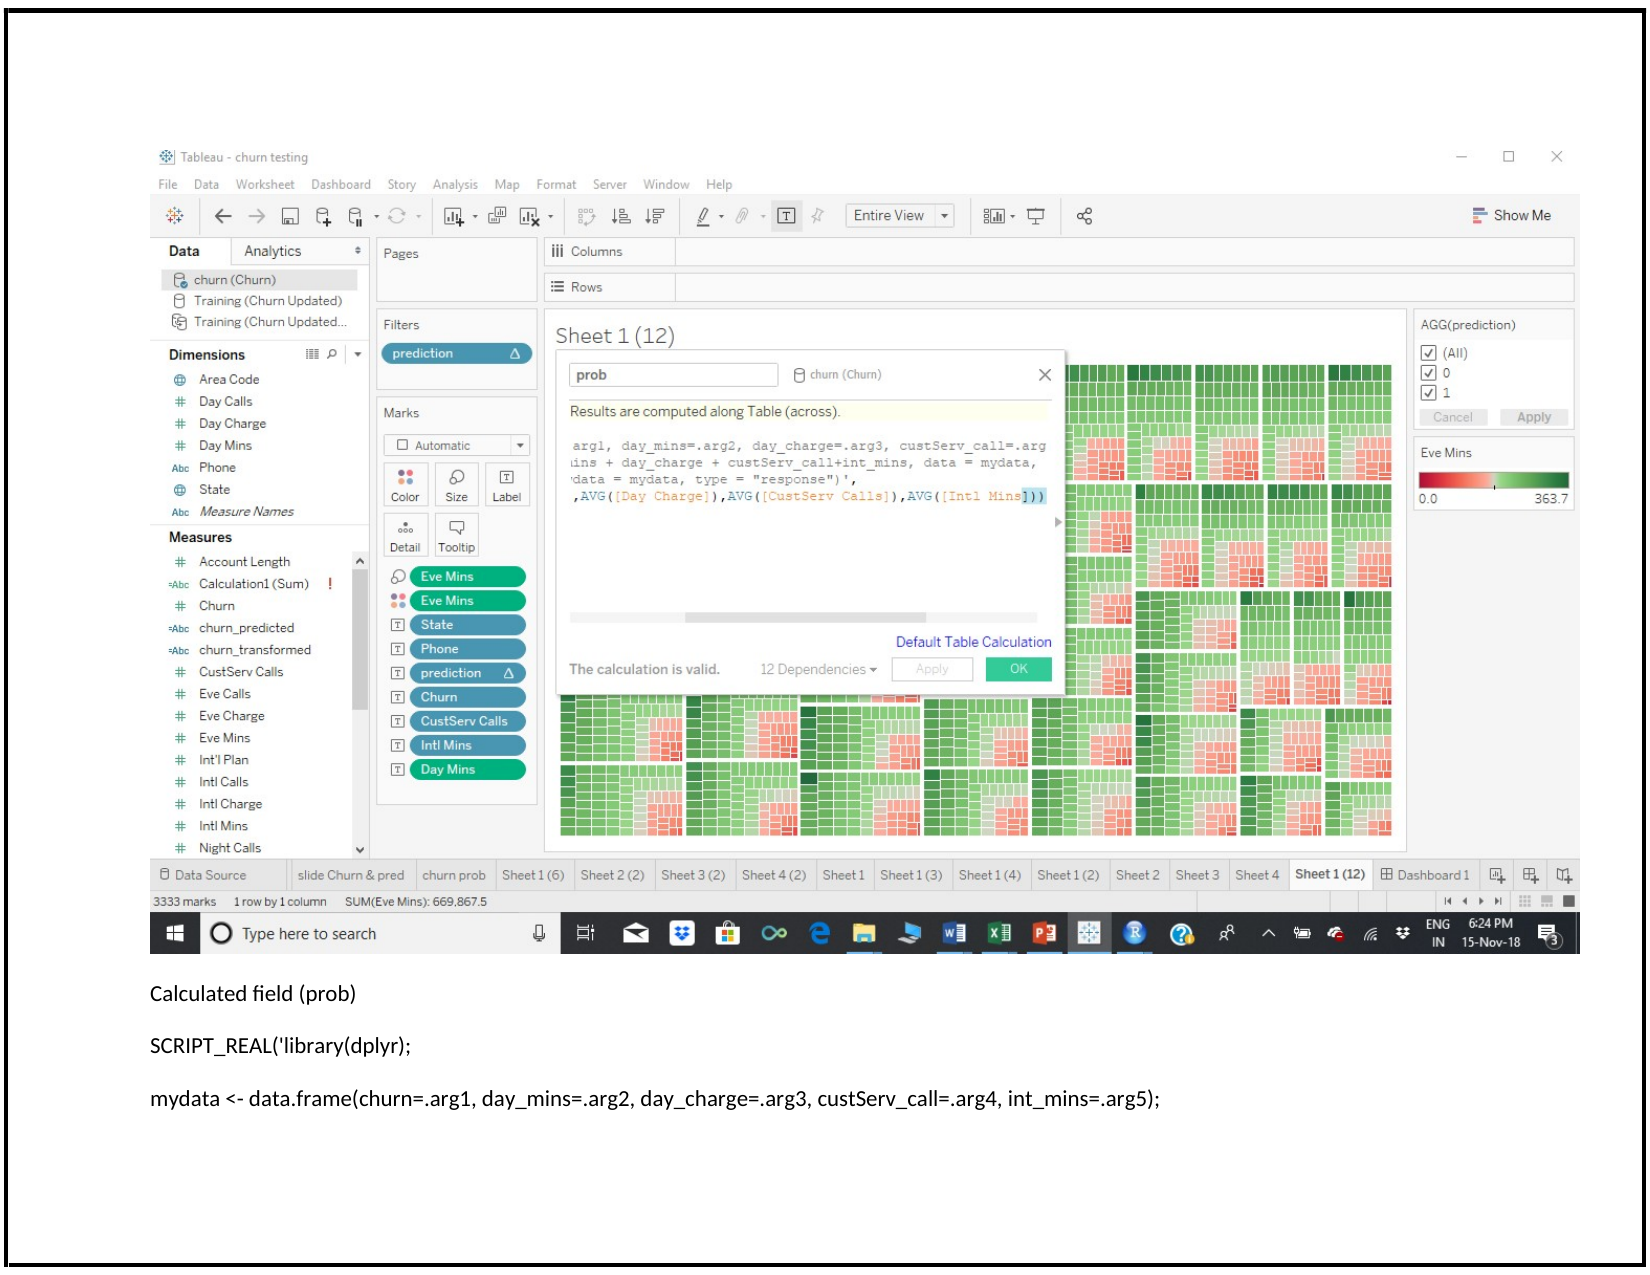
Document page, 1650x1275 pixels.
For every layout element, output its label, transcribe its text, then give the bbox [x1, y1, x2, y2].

text mydata <- data.frame(churn=.arg1, day_mins=.arg2, day_charge=.arg3, custServ_call=.arg4, int_mins=.arg5); [150, 1084, 1592, 1112]
picture [150, 150, 1580, 954]
text Calculated field (prob) SCRIPT_REAL('library(dplyr); [150, 979, 414, 1059]
